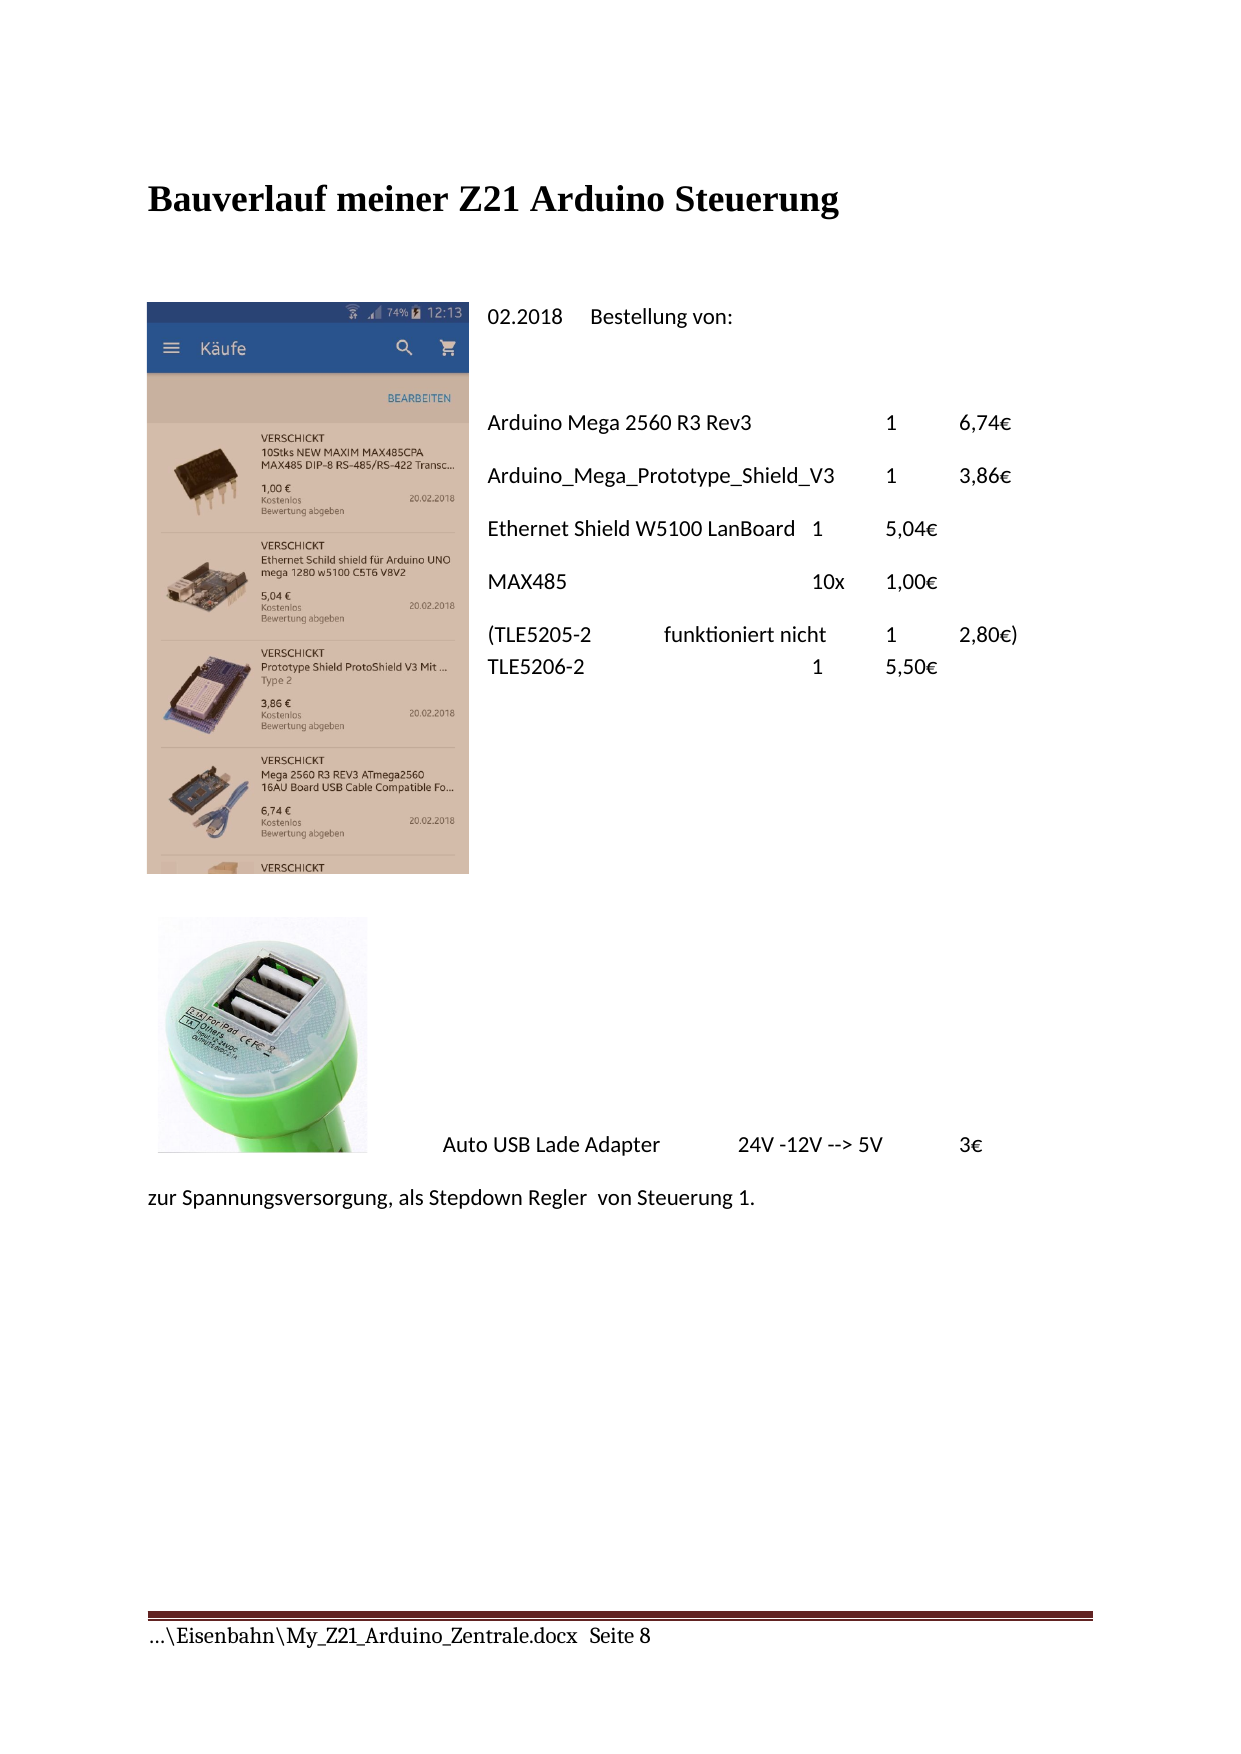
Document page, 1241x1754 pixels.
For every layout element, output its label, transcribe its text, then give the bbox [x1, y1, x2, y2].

text Arduino Mega 2560 R3 Rev3 1 6,74€ [469, 408, 1093, 436]
text (TLE5205-2 funktioniert nicht 1 2,80€) TLE5206-2 1 5,50€ [469, 620, 1093, 680]
text Arduino_Mega_Prototype_Shield_V3 1 3,86€ [469, 461, 1093, 489]
subtitle Bauverlauf meiner Z21 Arduino Steuerung [148, 177, 1093, 220]
text Ethernet Shield W5100 LanBoard 1 5,04€ [469, 514, 1093, 542]
text Auto USB Lade Adapter 24V -12V --> 5V 3€ [148, 917, 1093, 1158]
picture [146, 302, 469, 874]
text zur Spannungsversorgung, als Stepdown Regler von Steuerung 1. [148, 1183, 1093, 1211]
text MAX485 10x 1,00€ [469, 567, 1093, 595]
text 02.2018 Bestellung von: [469, 302, 1093, 330]
picture [157, 917, 368, 1153]
